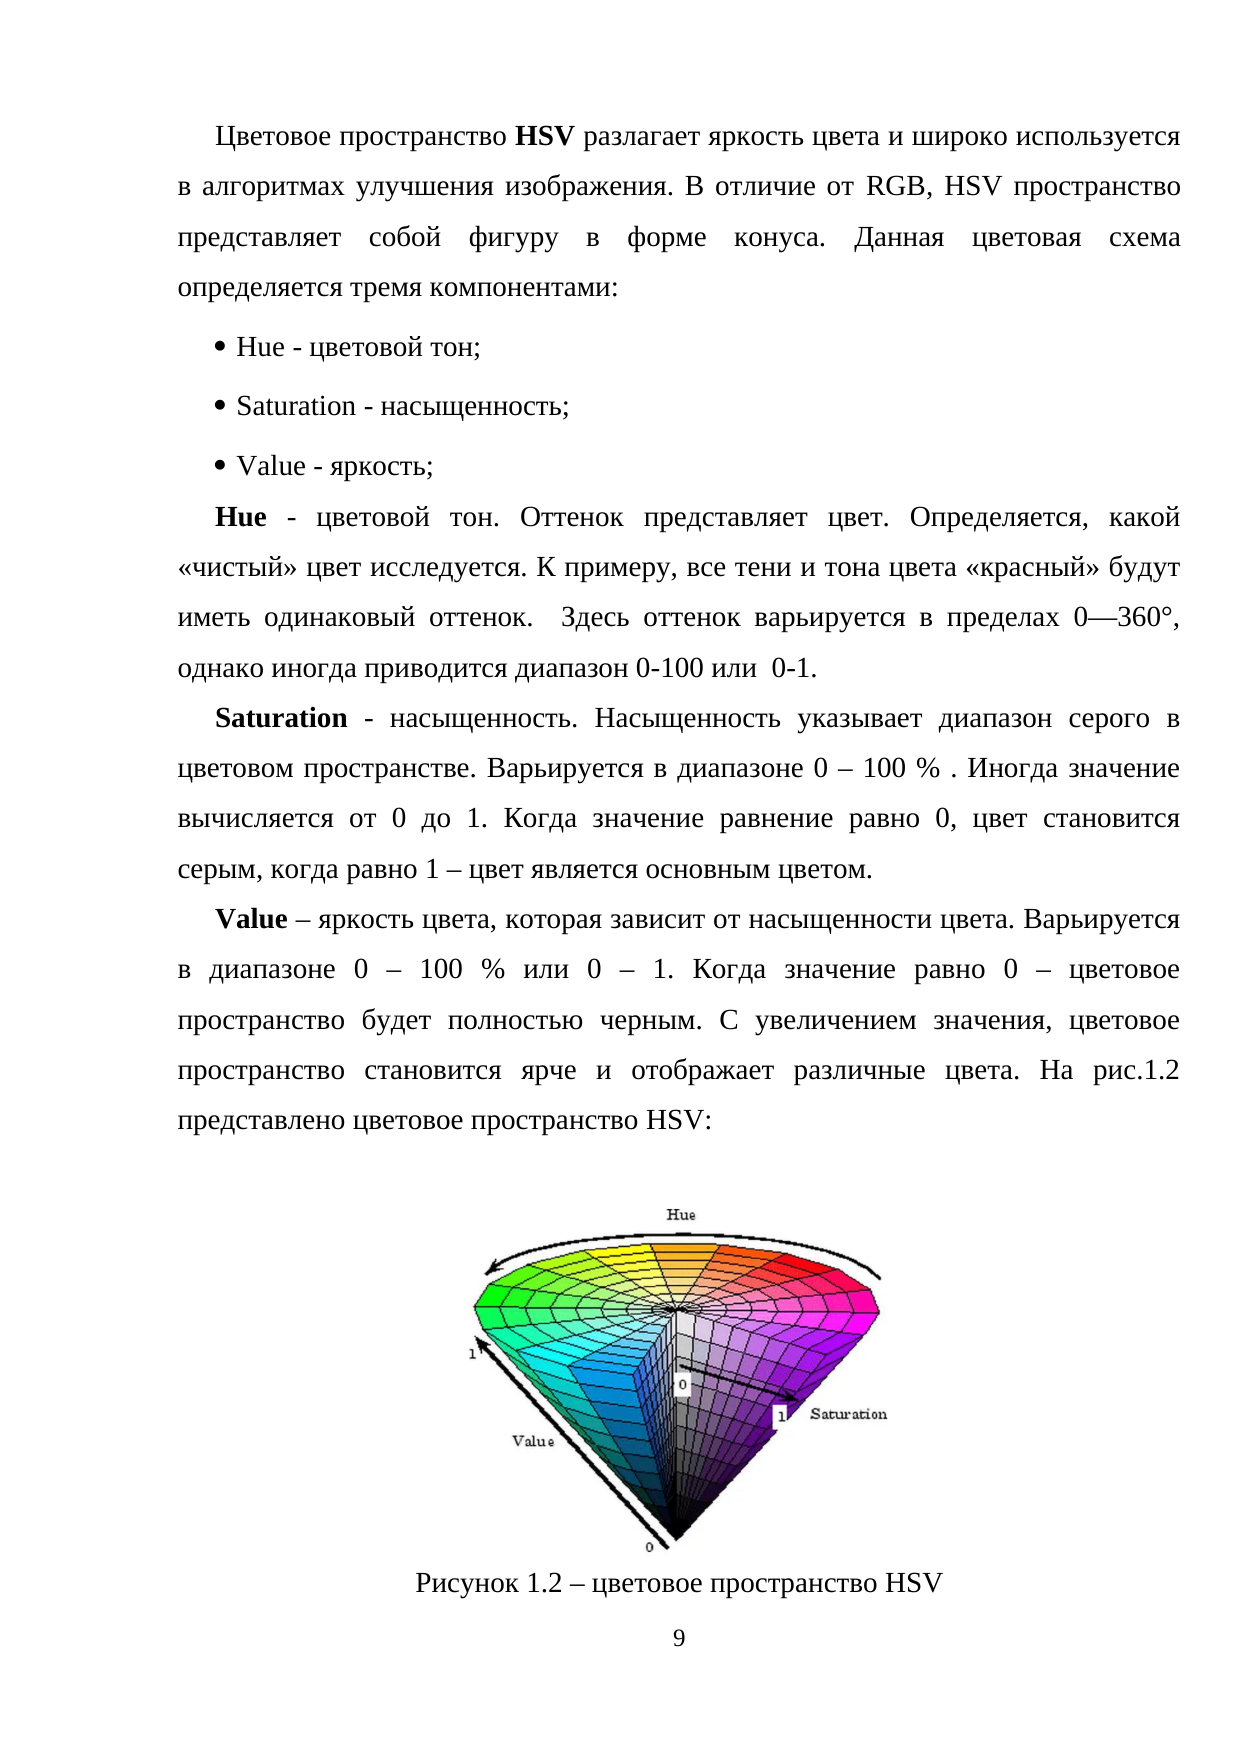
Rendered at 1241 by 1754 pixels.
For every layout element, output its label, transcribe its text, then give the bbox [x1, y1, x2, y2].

text Hue - цветовой тон. Оттенок представляет цвет. Определяется, какой «чистый» цвет исследуется. К примеру, все тени и тона цвета «красный» будут иметь одинаковый оттенок. Здесь оттенок варьируется в пределах 0—360°, однако иногда приводится диапазон 0-100 или 0-1. [177, 499, 1181, 683]
text Рисунок 1.2 – цветовое пространство HSV [177, 1565, 1181, 1598]
list Value - яркость; [215, 448, 1181, 482]
text Value – яркость цвета, которая зависит от насыщенности цвета. Варьируется в диапазоне 0 – 100 % или 0 – 1. Когда значение равно 0 – цветовое пространство будет полностью черным. С увеличением значения, цветовое пространство становится ярче и отображает различные цвета. На рис.1.2 представлено цветовое пространство HSV: [177, 901, 1181, 1136]
picture [467, 1203, 892, 1556]
list Saturation - насыщенность; [215, 388, 1181, 422]
text Saturation - насыщенность. Насыщенность указывает диапазон серого в цветовом пространстве. Варьируется в диапазоне 0 – 100 % . Иногда значение вычисляется от 0 до 1. Когда значение равнение равно 0, цвет становится серым, когда равно 1 – цвет является основным цветом. [177, 700, 1181, 884]
list Hue - цветовой тон; [215, 329, 1181, 362]
text Цветовое пространство HSV разлагает яркость цвета и широко используется в алгоритмах улучшения изображения. В отличие от RGB, HSV пространство представляет собой фигуру в форме конуса. Данная цветовая схема определяется тремя компонентами: [177, 118, 1181, 303]
